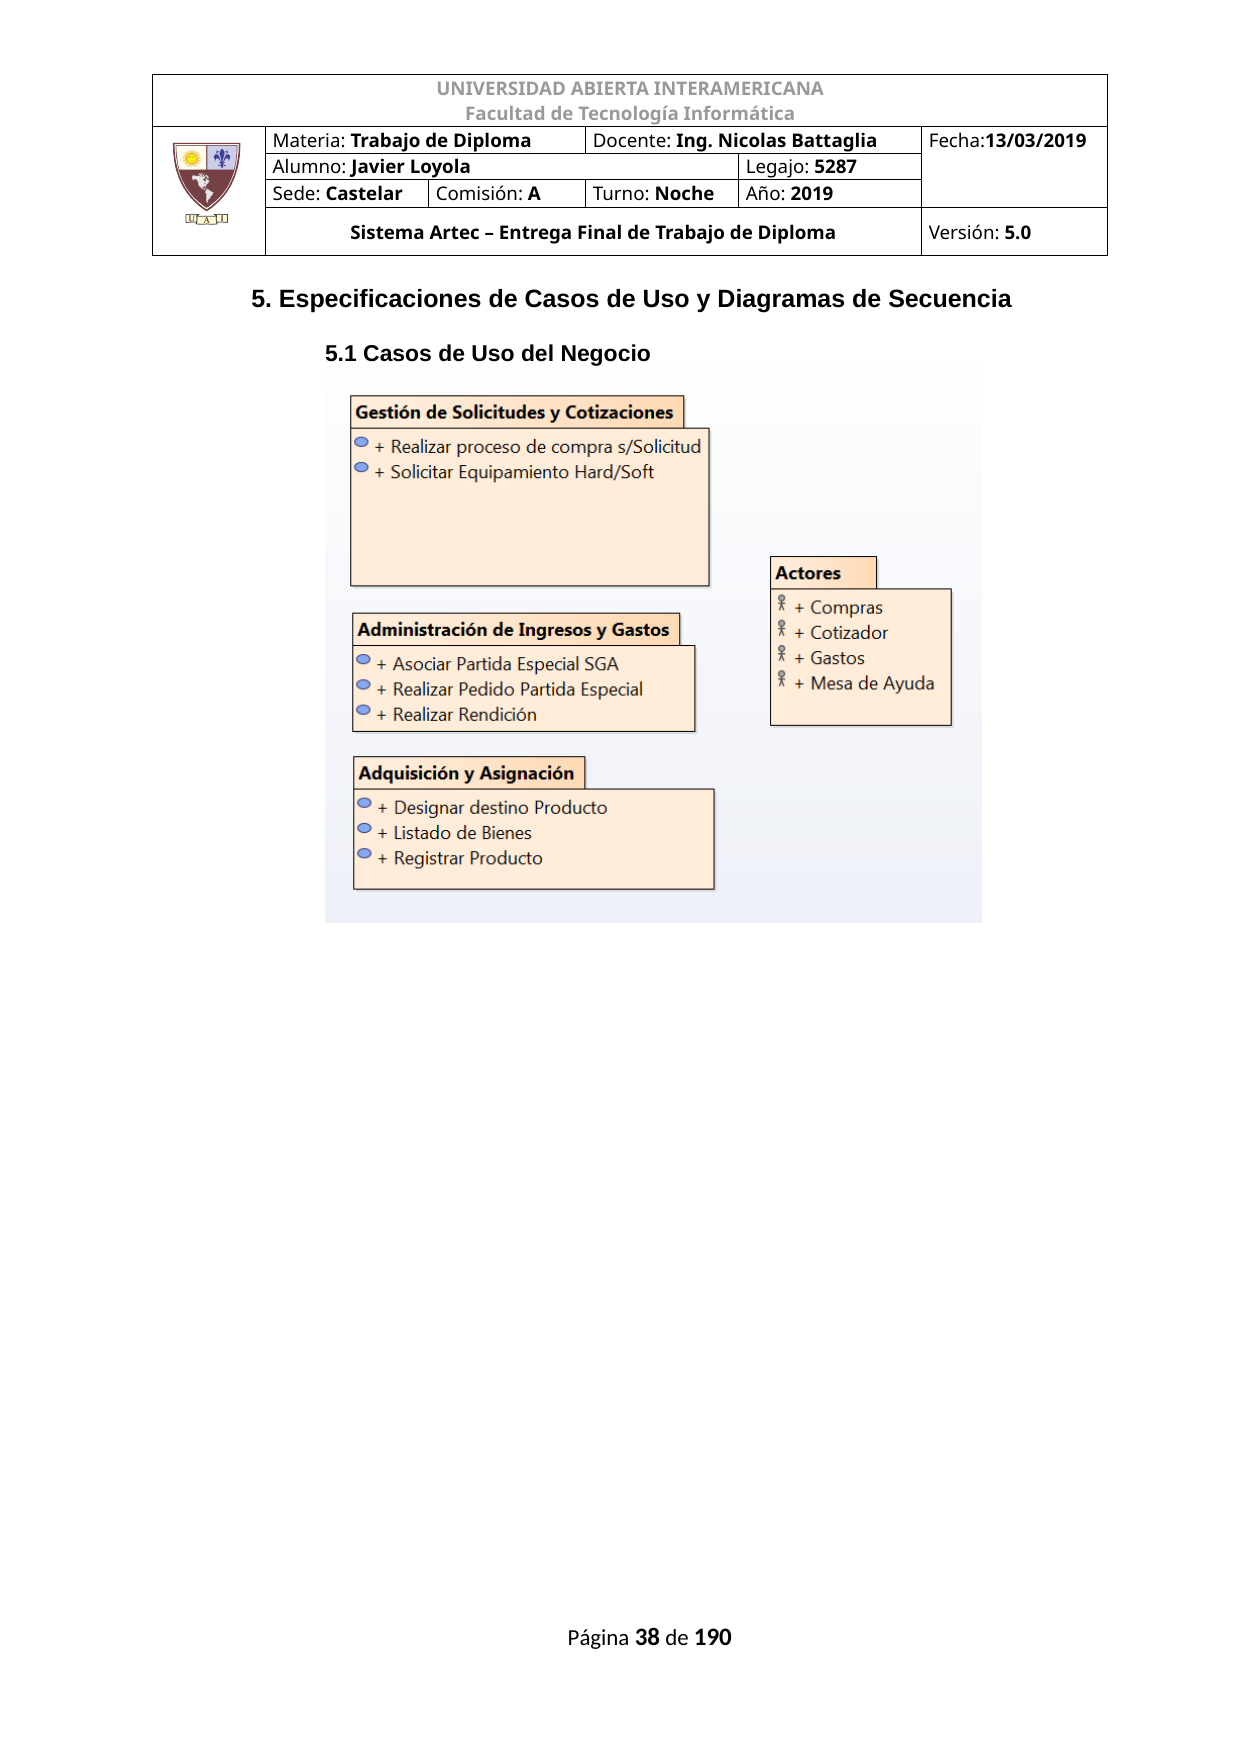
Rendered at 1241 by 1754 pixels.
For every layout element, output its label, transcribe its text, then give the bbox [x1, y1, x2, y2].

picture [324, 366, 982, 923]
text 5. Especificaciones de Casos de Uso y Diagramas de Secuencia [251, 284, 1122, 313]
picture [157, 136, 257, 228]
text 5.1 Casos de Uso del Negocio [325, 339, 1122, 366]
